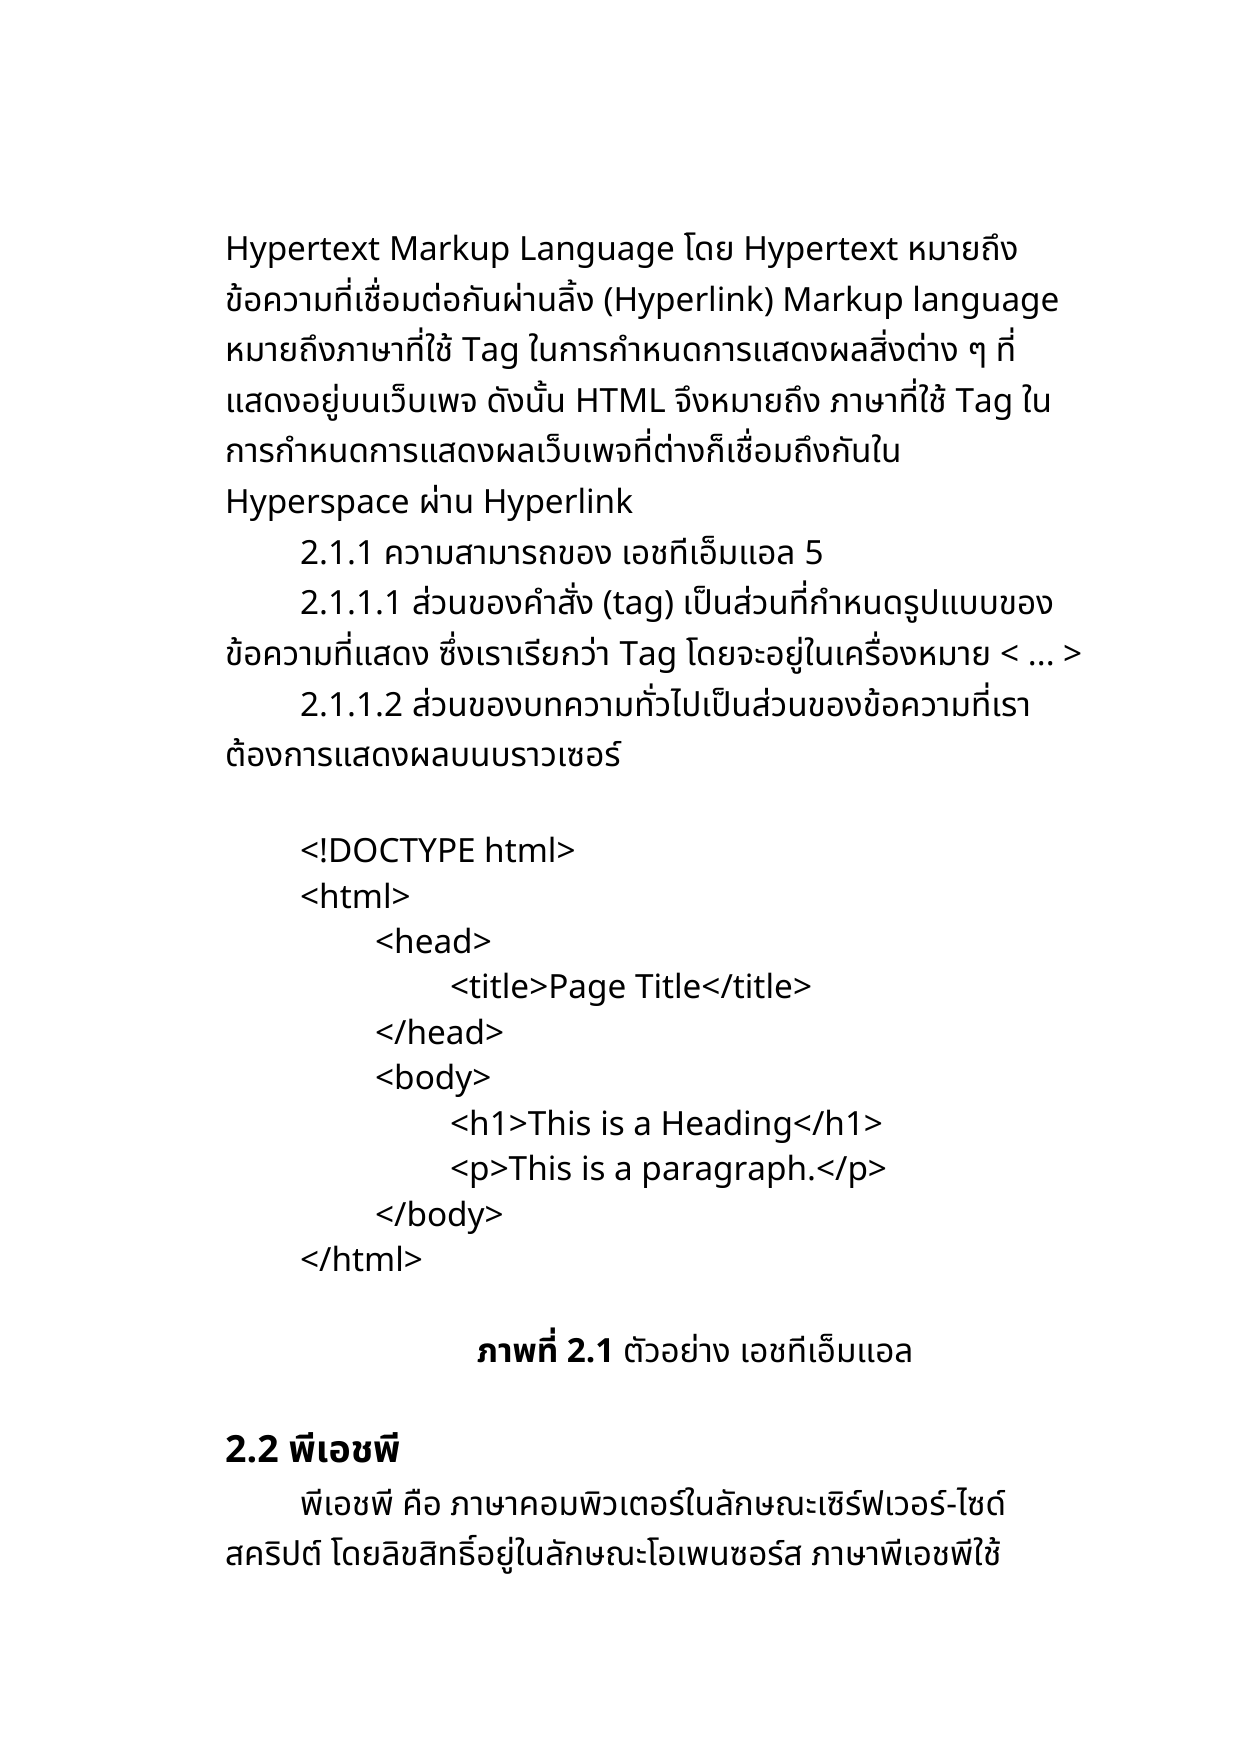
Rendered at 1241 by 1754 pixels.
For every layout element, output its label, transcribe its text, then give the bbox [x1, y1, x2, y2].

text <head> [375, 918, 1090, 963]
text 2.1.1.2 ส่วนของบทความทั่วไปเป็นส่วนของข้อความที่เราต้องการแสดงผลบนบราวเซอร์ [225, 680, 1090, 827]
text </html> [300, 1236, 1090, 1281]
text <p>This is a paragraph.</p> [375, 1145, 1090, 1190]
text <!DOCTYPE html> [300, 827, 1090, 872]
text </body> [375, 1190, 1090, 1236]
text <html> [300, 872, 1090, 918]
text 2.1.1.1 ส่วนของคำสั่ง (tag) เป็นส่วนที่กำหนดรูปแบบของข้อความที่แสดง ซึ่งเราเรียกว่า Tag โดยจะอยู่ในเครื่องหมาย < ... > [225, 579, 1090, 680]
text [225, 225, 1090, 528]
text 2.2 พีเอชพี [225, 1423, 1090, 1480]
text 2.1.1 ความสามารถของ เอชทีเอ็มแอล 5 [225, 528, 1090, 579]
text <h1>This is a Heading</h1> [375, 1099, 1090, 1145]
text <body> [375, 1054, 1090, 1099]
text <title>Page Title</title> [375, 963, 1090, 1009]
text ภาพที่ 2.1 ตัวอย่าง เอชทีเอ็มแอล [300, 1327, 1090, 1377]
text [225, 1480, 1090, 1581]
text </head> [375, 1009, 1090, 1054]
